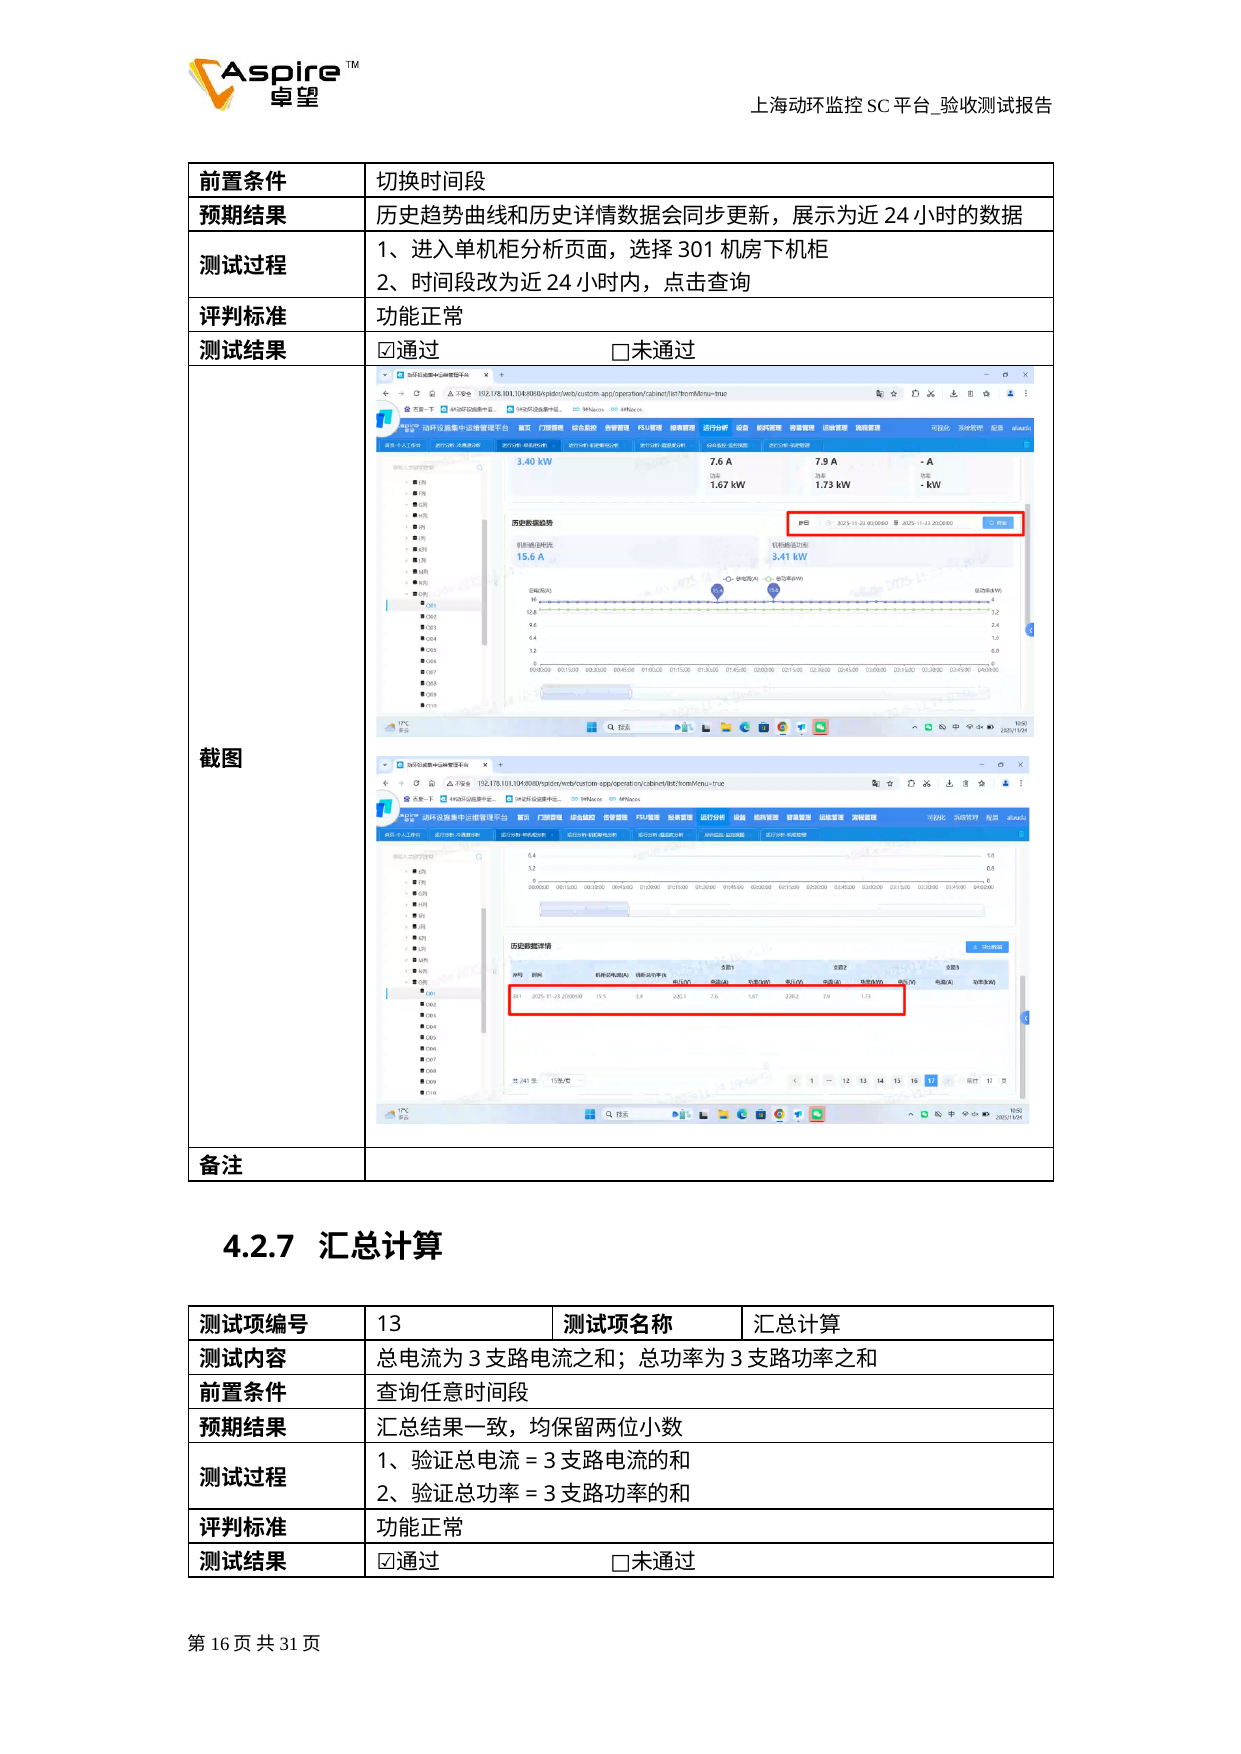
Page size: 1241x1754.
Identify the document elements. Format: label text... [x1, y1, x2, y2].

subtitle 汇总计算 [223, 1211, 1053, 1276]
picture [376, 366, 1034, 737]
table_cell 总电流为3支路电流之和；总功率为3支路功率之和 [366, 1341, 1053, 1373]
table_cell 测试过程 [189, 1443, 364, 1508]
picture [186, 55, 361, 112]
table_header 测试项编号 [189, 1307, 364, 1339]
table_cell 预期结果 [189, 1409, 364, 1442]
table_cell 测试结果 [189, 1544, 364, 1576]
table_cell 前置条件 [189, 164, 364, 196]
table_cell 评判标准 [189, 1510, 364, 1542]
table_cell 评判标准 [189, 298, 364, 331]
table_cell ☑通过 □未通过 [366, 332, 1053, 365]
table_cell 汇总结果一致，均保留两位小数 [366, 1409, 1053, 1442]
table_cell 预期结果 [189, 198, 364, 230]
table_cell 功能正常 [366, 1510, 1053, 1542]
table_cell 前置条件 [189, 1375, 364, 1407]
table_cell 验证总电流 = 3支路电流的和 验证总功率 = 3支路功率的和 [366, 1443, 1053, 1508]
table_header 测试项名称 [553, 1307, 741, 1339]
table_header 13 [366, 1307, 552, 1339]
table_cell ☑通过 □未通过 [366, 1544, 1053, 1576]
table_cell 测试结果 [189, 332, 364, 365]
table_header 汇总计算 [743, 1307, 1053, 1339]
table_cell 测试过程 [189, 232, 364, 297]
picture [376, 756, 1030, 1124]
table_cell 查询任意时间段 [366, 1375, 1053, 1407]
table_cell [366, 1148, 1053, 1180]
table_cell 历史趋势曲线和历史详情数据会同步更新，展示为近24小时的数据 [366, 198, 1053, 230]
table_cell 测试内容 [189, 1341, 364, 1373]
table_cell 备注 [189, 1148, 364, 1180]
table_cell 功能正常 [366, 298, 1053, 331]
table_cell 1、进入单机柜分析页面，选择301机房下机柜 2、时间段改为近24小时内，点击查询 [366, 232, 1053, 297]
table_cell 截图 [189, 366, 364, 1146]
table_cell 切换时间段 [366, 164, 1053, 196]
table_cell [366, 366, 1053, 1146]
